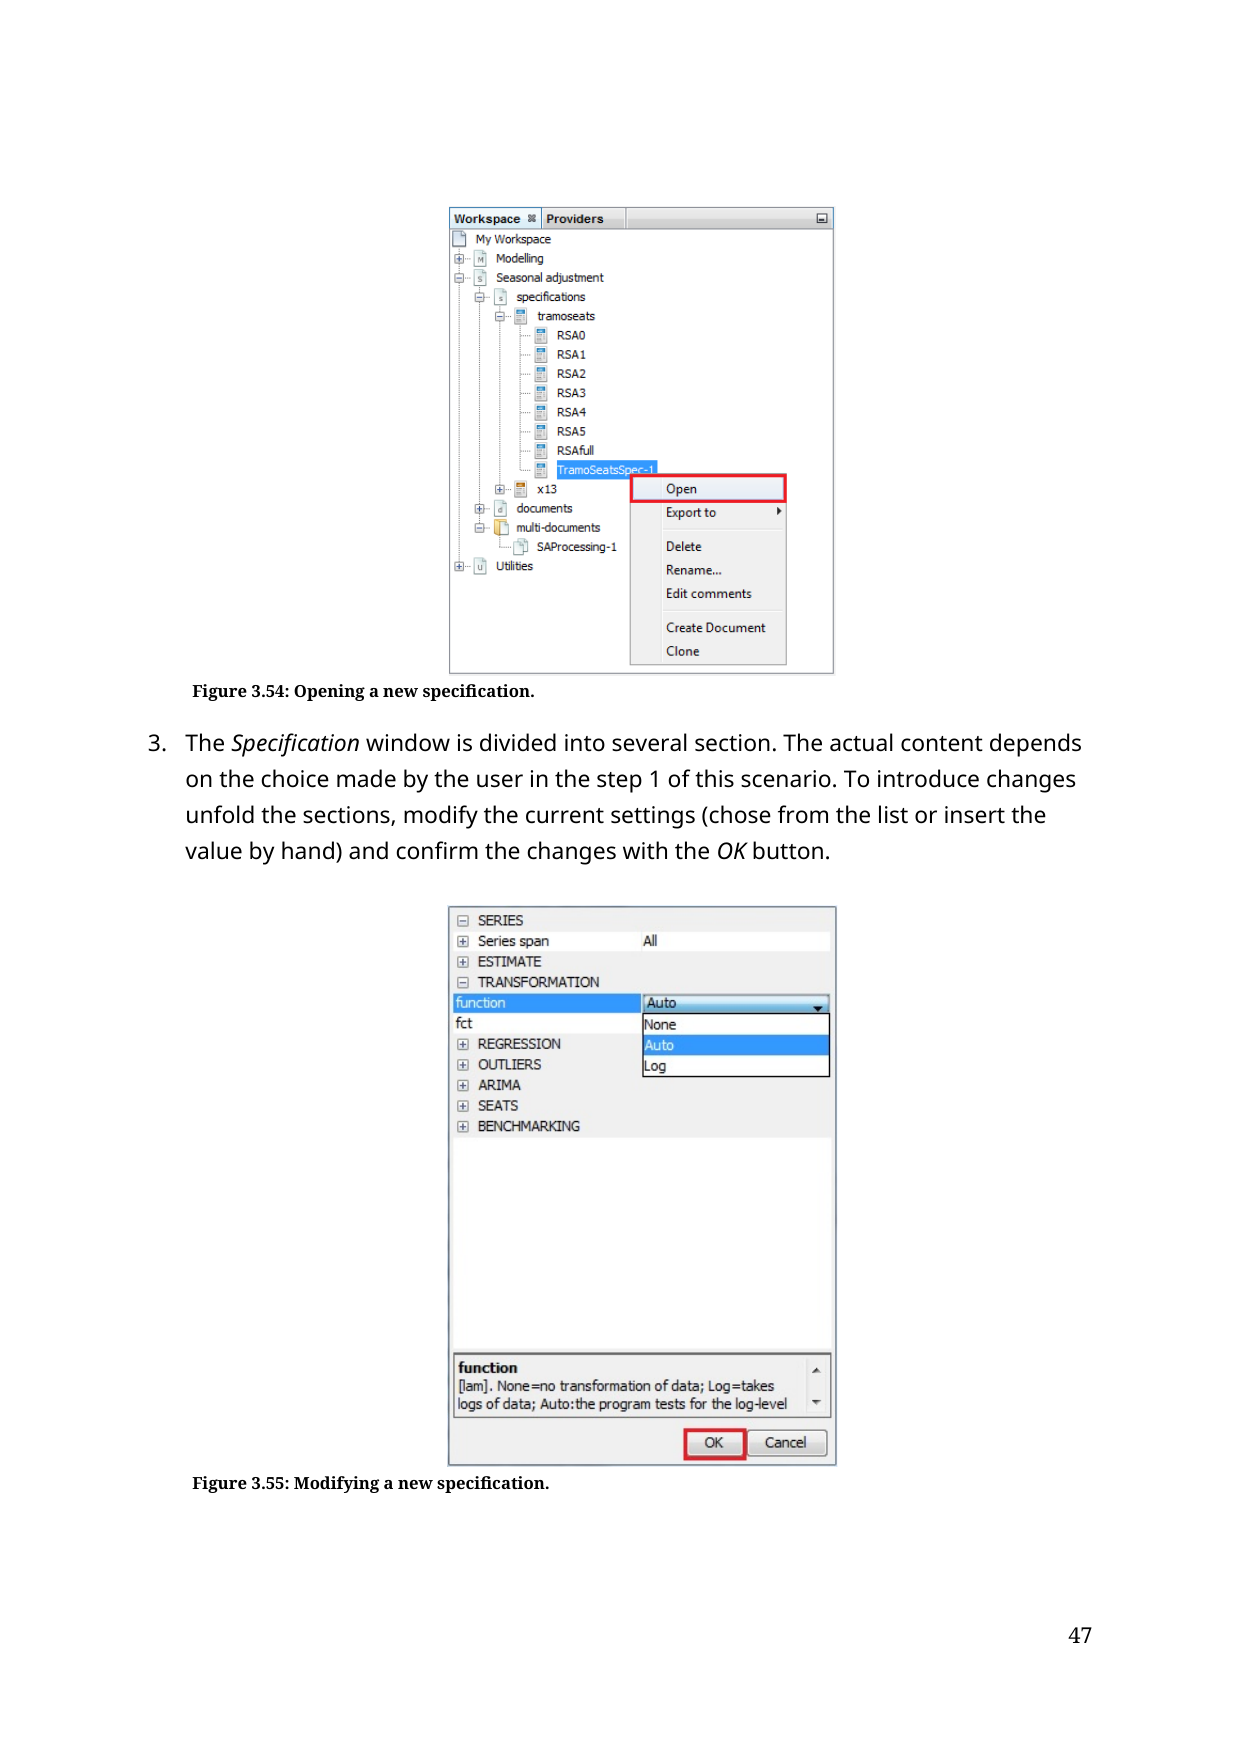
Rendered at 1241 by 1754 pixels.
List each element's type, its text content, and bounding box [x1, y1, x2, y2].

list The Specification window is divided into several section. The actual content depends on the choice made by the user in the step 1 of this scenario. To introduce changes unfold the sections, modify the current settings (chose from the list or insert the value by hand) and confirm the changes with the OK button. [148, 727, 1092, 866]
picture [448, 206, 836, 676]
picture [447, 905, 838, 1467]
